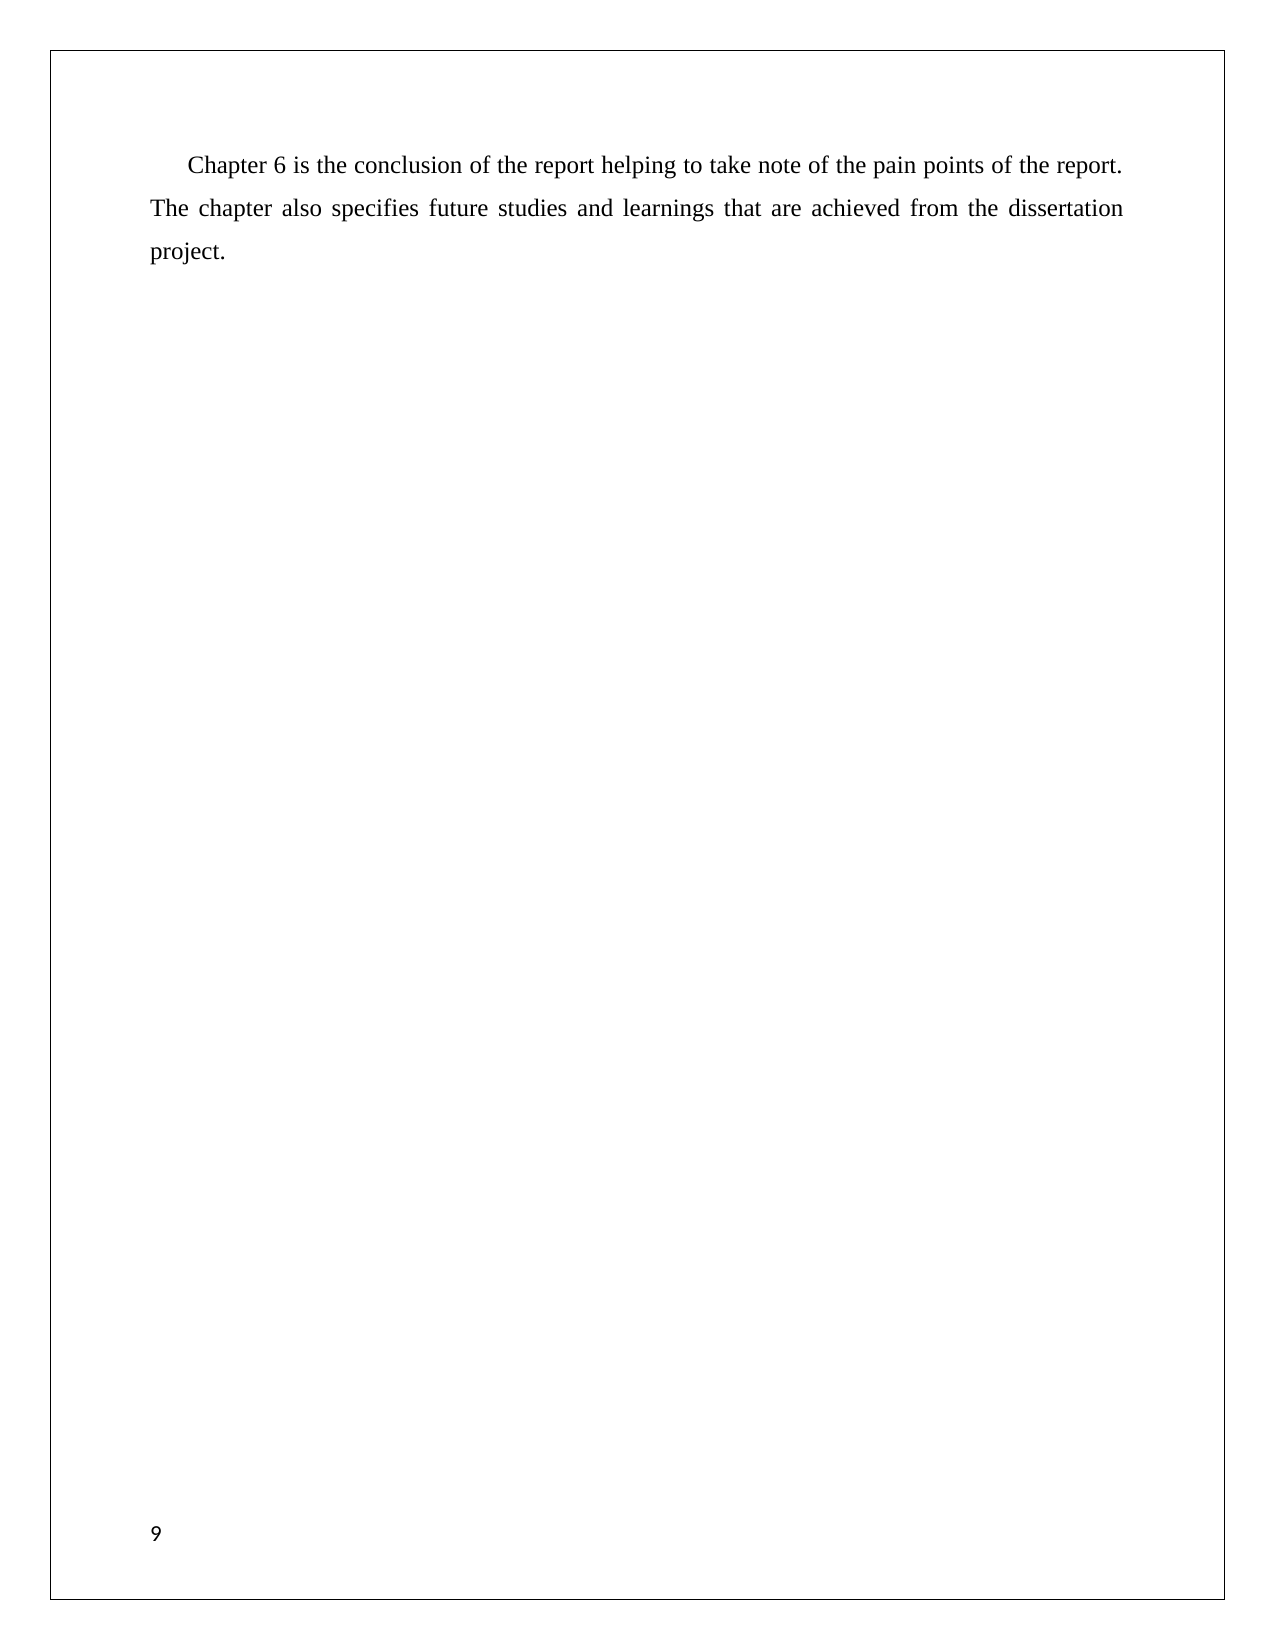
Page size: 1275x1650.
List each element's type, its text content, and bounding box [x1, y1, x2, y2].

text Chapter 6 is the conclusion of the report helping to take note of the pain points of the report. The chapter also specifies future studies and learnings that are achieved from the dissertation project. [150, 150, 1125, 265]
